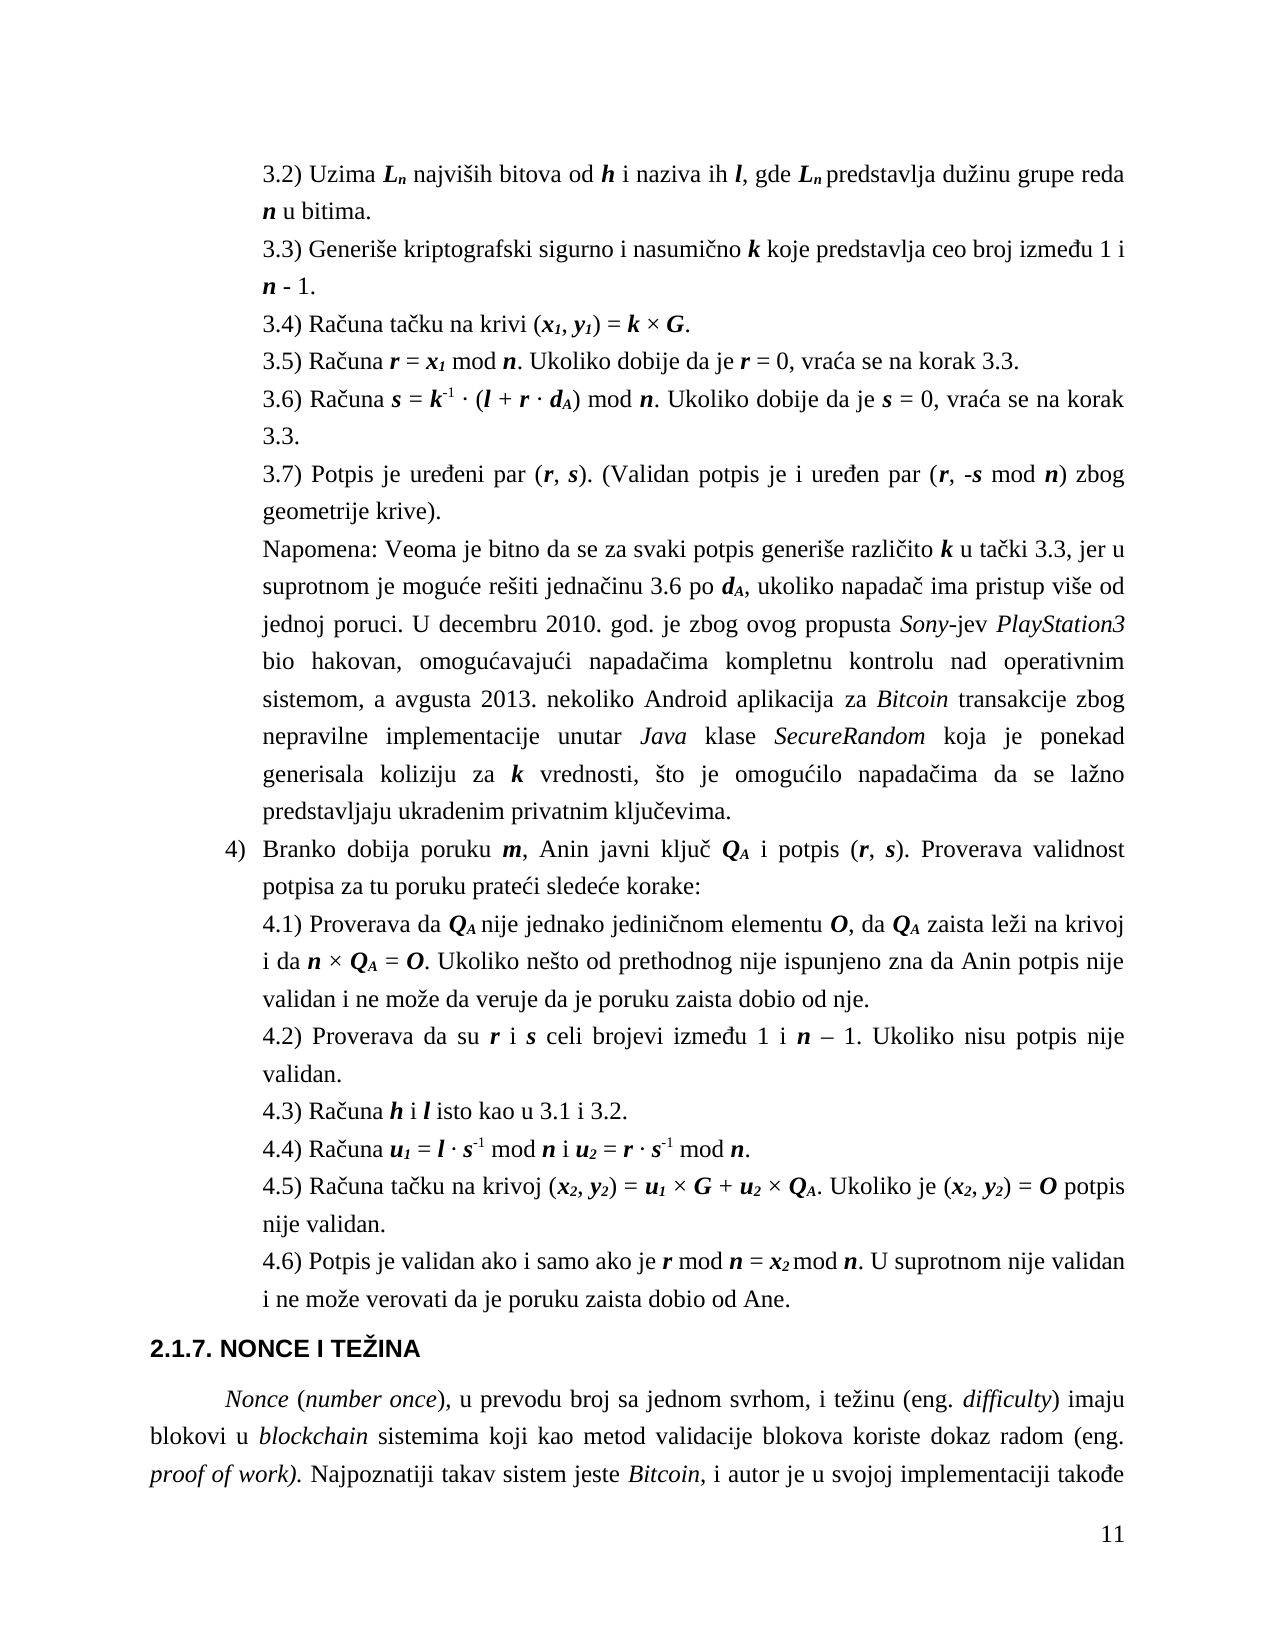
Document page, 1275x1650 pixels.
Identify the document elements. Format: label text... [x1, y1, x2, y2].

list Branko dobija poruku m, Anin javni ključ QA i potpis (r, s). Proverava validnost potpisa za tu poruku prateći sledeće korake: [225, 825, 1125, 900]
list 3.4) Računa tačku na krivi (x1, y1) = k × G. [262, 300, 1125, 337]
list 3.7) Potpis je uređeni par (r, s). (Validan potpis je i uređen par (r, -s mod n) zbog geometrije krive). [262, 450, 1125, 525]
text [150, 1375, 1125, 1487]
list 4.6) Potpis je validan ako i samo ako je r mod n = x2 mod n. U suprotnom nije validan i ne može verovati da je poruku zaista dobio od Ane. [262, 1237, 1125, 1312]
list 3.5) Računa r = x1 mod n. Ukoliko dobije da je r = 0, vraća se na korak 3.3. [262, 337, 1125, 375]
list 4.3) Računa h i l isto kao u 3.1 i 3.2. [262, 1087, 1125, 1125]
list 4.4) Računa u1 = l ∙ s-1 mod n i u2 = r ∙ s-1 mod n. [262, 1125, 1125, 1162]
list Napomena: Veoma je bitno da se za svaki potpis generiše različito k u tački 3.3, jer u suprotnom je moguće rešiti jednačinu 3.6 po dA, ukoliko napadač ima pristup više od jednoj poruci. U decembru 2010. god. je zbog ovog propusta Sony-jev PlayStation3 bio hakovan, omogućavajući napadačima kompletnu kontrolu nad operativnim sistemom, a avgusta 2013. nekoliko Android aplikacija za Bitcoin transakcije zbog nepravilne implementacije unutar Java klase SecureRandom koja je ponekad generisala koliziju za k vrednosti, što je omogućilo napadačima da se lažno predstavljaju ukradenim privatnim ključevima. [262, 525, 1125, 825]
list 3.3) Generiše kriptografski sigurno i nasumično k koje predstavlja ceo broj između 1 i n - 1. [262, 225, 1125, 300]
list 3.6) Računa s = k-1 ∙ (l + r ∙ dA) mod n. Ukoliko dobije da je s = 0, vraća se na korak 3.3. [262, 375, 1125, 450]
list 4.1) Proverava da QA nije jednako jediničnom elementu O, da QA zaista leži na krivoj i da n × QA = O. Ukoliko nešto od prethodnog nije ispunjeno zna da Anin potpis nije validan i ne može da veruje da je poruku zaista dobio od nje. [262, 900, 1125, 1012]
subtitle NONCE I TEŽINA [150, 1325, 1125, 1362]
list 4.5) Računa tačku na krivoj (x2, y2) = u1 × G + u2 × QA. Ukoliko je (x2, y2) = O potpis nije validan. [262, 1162, 1125, 1237]
list 3.2) Uzima Ln najviših bitova od h i naziva ih l, gde Ln predstavlja dužinu grupe reda n u bitima. [262, 150, 1125, 225]
list 4.2) Proverava da su r i s celi brojevi između 1 i n – 1. Ukoliko nisu potpis nije validan. [262, 1012, 1125, 1087]
